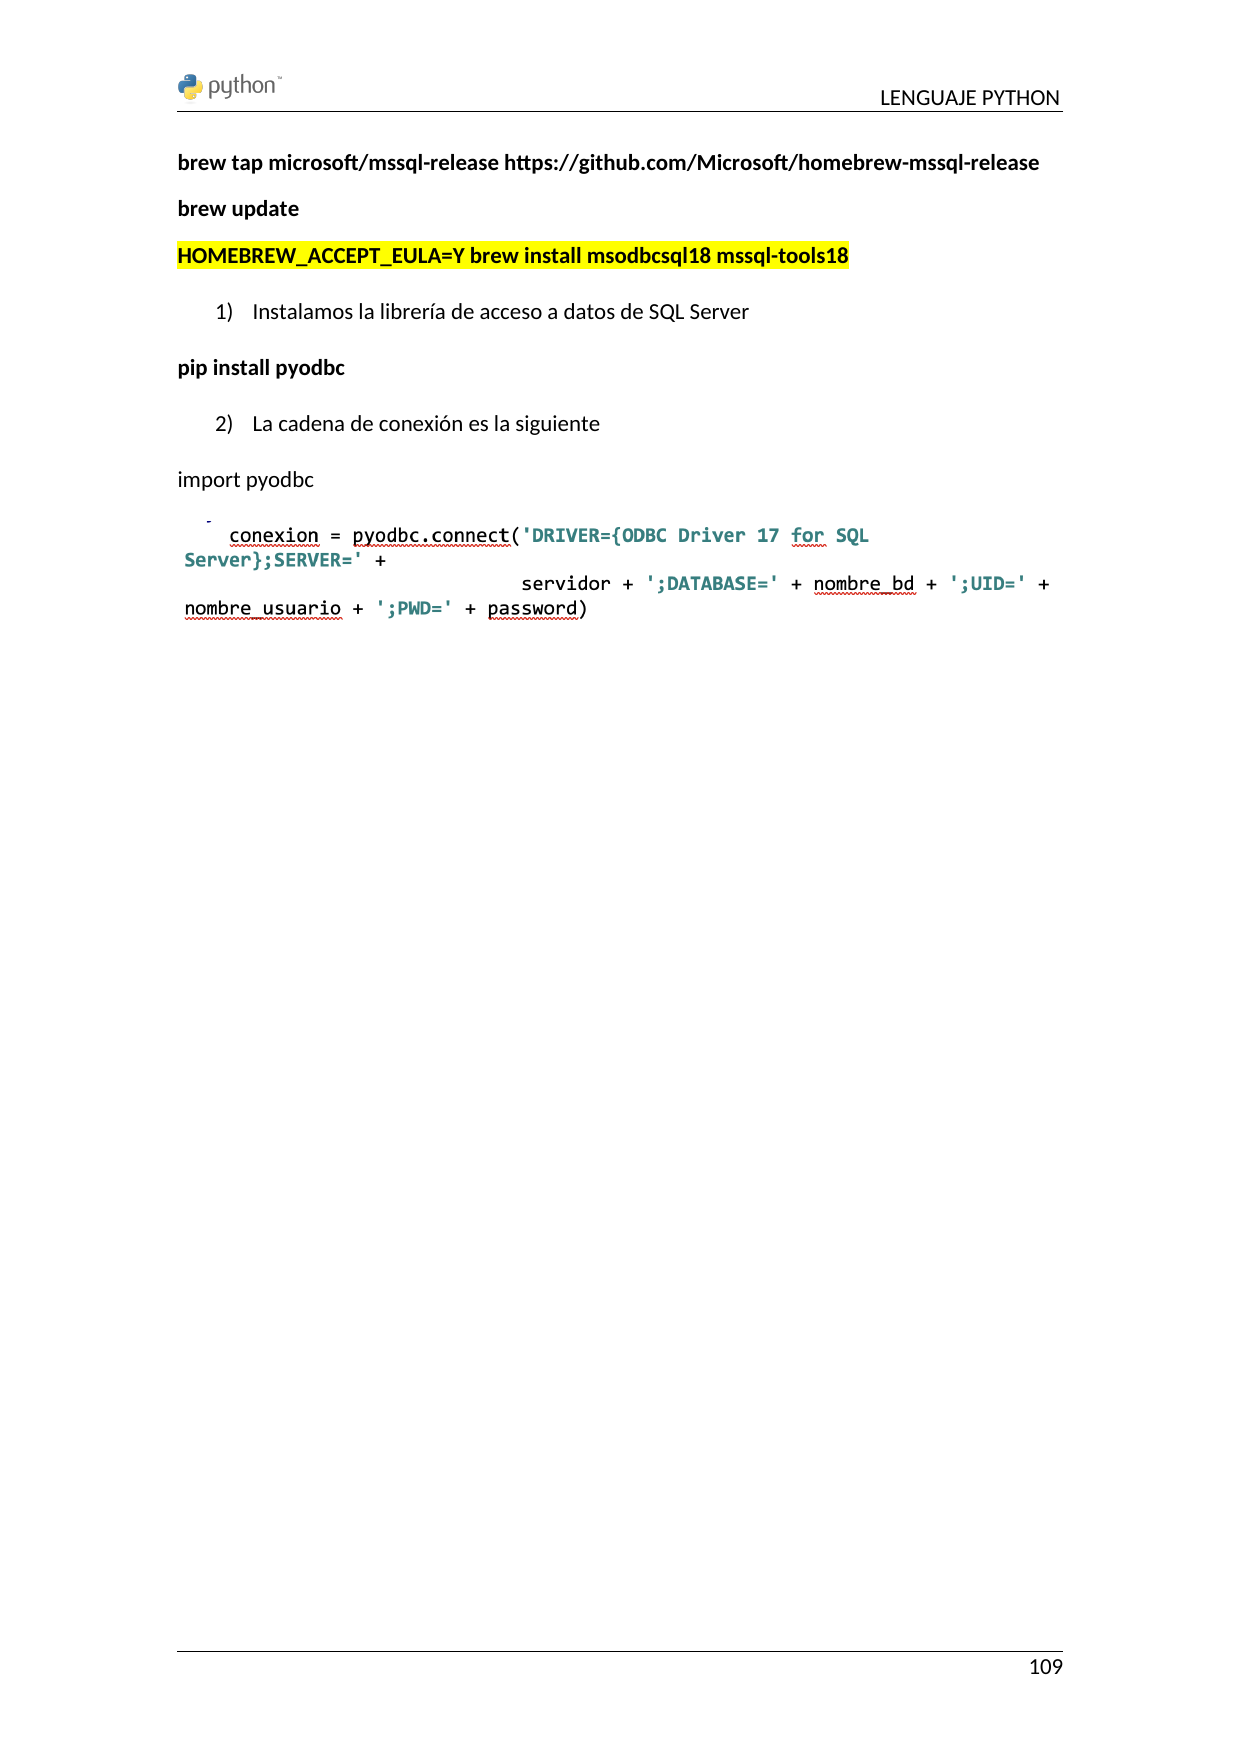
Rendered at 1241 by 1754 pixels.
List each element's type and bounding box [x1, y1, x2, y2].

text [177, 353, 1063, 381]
picture [177, 73, 283, 105]
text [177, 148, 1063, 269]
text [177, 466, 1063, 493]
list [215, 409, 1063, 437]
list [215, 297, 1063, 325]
picture [177, 521, 1063, 634]
